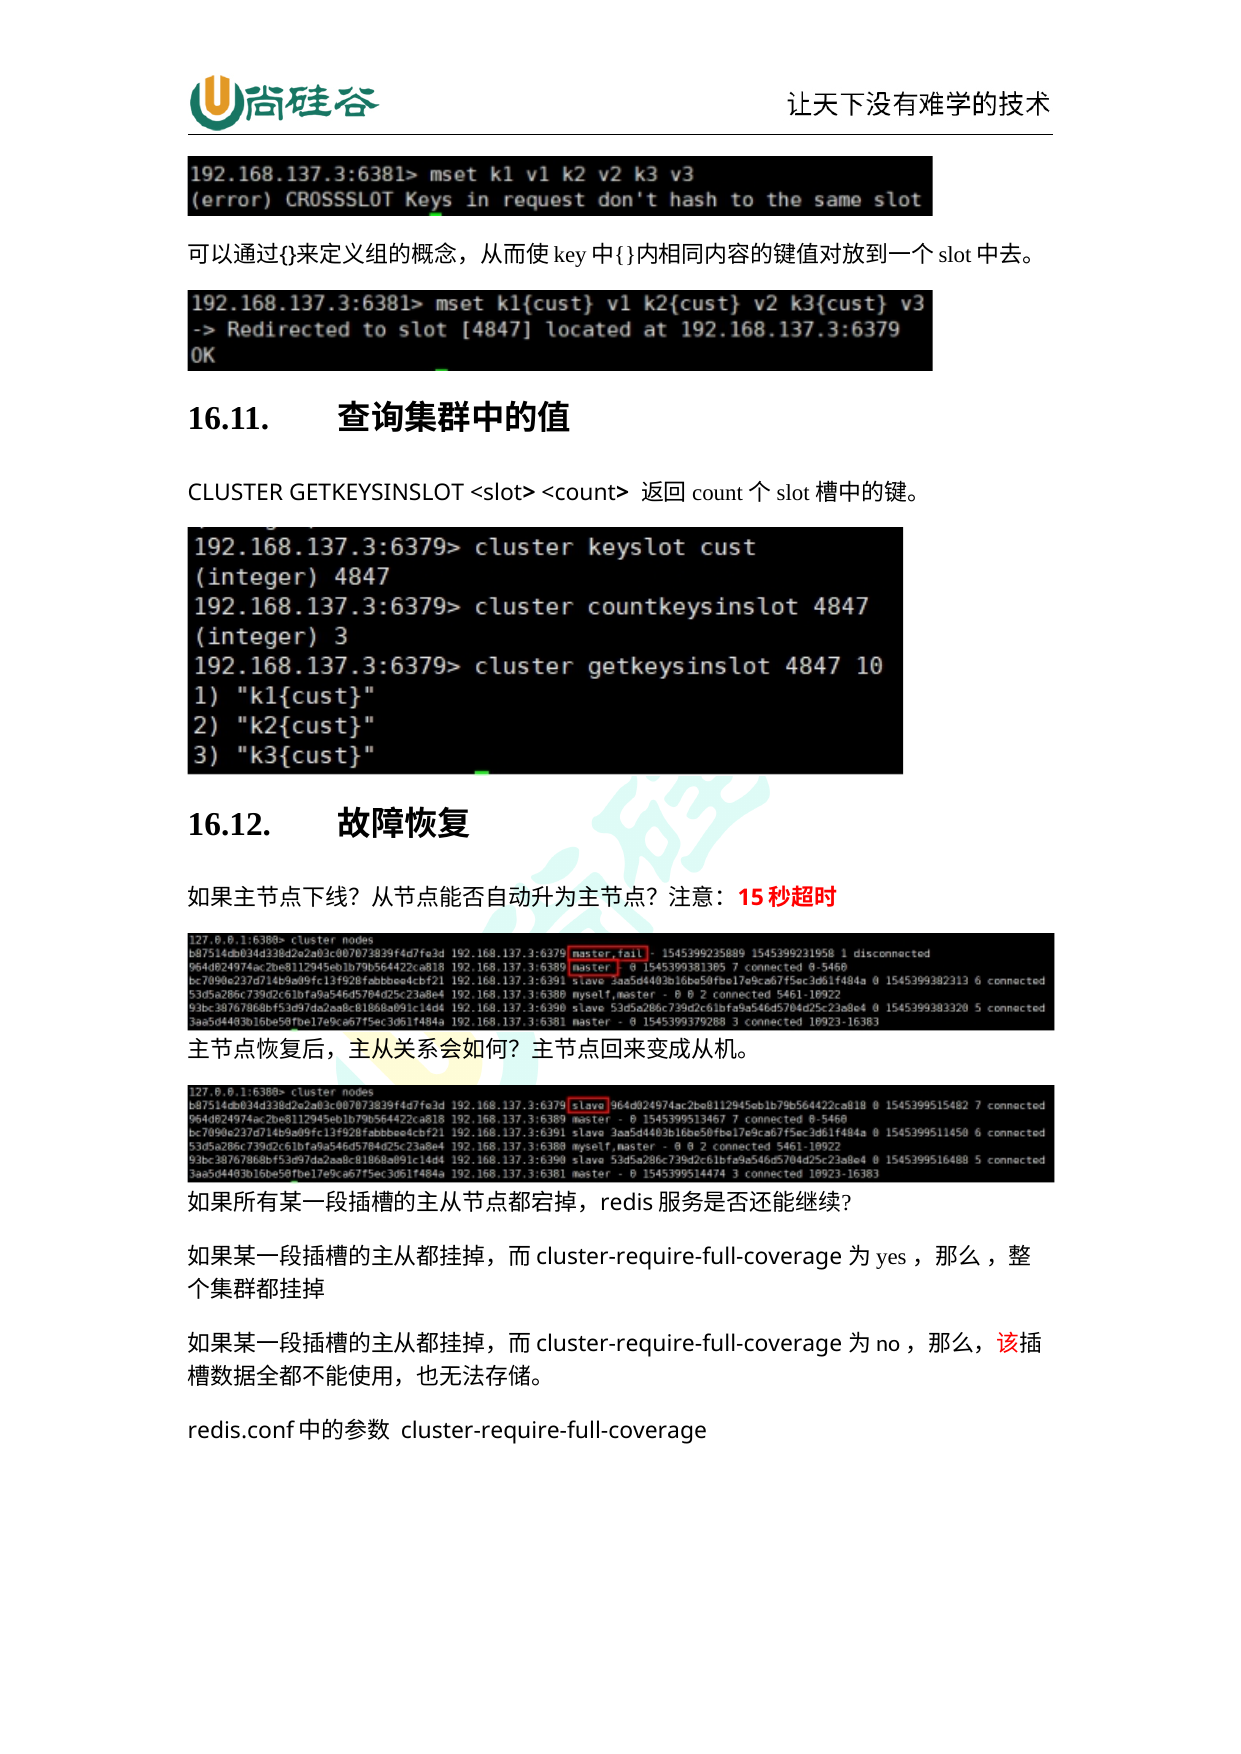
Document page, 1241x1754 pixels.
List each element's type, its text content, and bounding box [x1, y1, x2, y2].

text 如果某一段插槽的主从都挂掉，而cluster-require-full-coverage 为no ，那么，该插槽数据全都不能使用，也无法存储。 [187, 1325, 1053, 1391]
text 可以通过{}来定义组的概念，从而使key中{}内相同内容的键值对放到一个slot中去。 [187, 236, 1053, 270]
text 如果某一段插槽的主从都挂掉，而cluster-require-full-coverage 为yes ，那么 ，整个集群都挂掉 [187, 1237, 1053, 1304]
picture [187, 527, 904, 776]
text 如果主节点下线？从节点能否自动升为主节点？注意：15秒超时 [187, 879, 1053, 913]
text 如果所有某一段插槽的主从节点都宕掉，redis服务是否还能继续? [187, 1184, 1053, 1217]
picture [187, 156, 933, 216]
list 查询集群中的值 [187, 391, 1053, 439]
text 主节点恢复后，主从关系会如何？主节点回来变成从机。 [187, 1032, 1053, 1064]
picture [187, 290, 933, 371]
text redis.conf中的参数 cluster-require-full-coverage [187, 1412, 1053, 1446]
picture [187, 73, 1053, 132]
picture [187, 933, 1056, 1032]
text CLUSTER GETKEYSINSLOT <slot> <count> 返回 count 个 slot 槽中的键。 [187, 473, 1053, 507]
picture [187, 1085, 1056, 1184]
list 故障恢复 [187, 797, 1053, 845]
